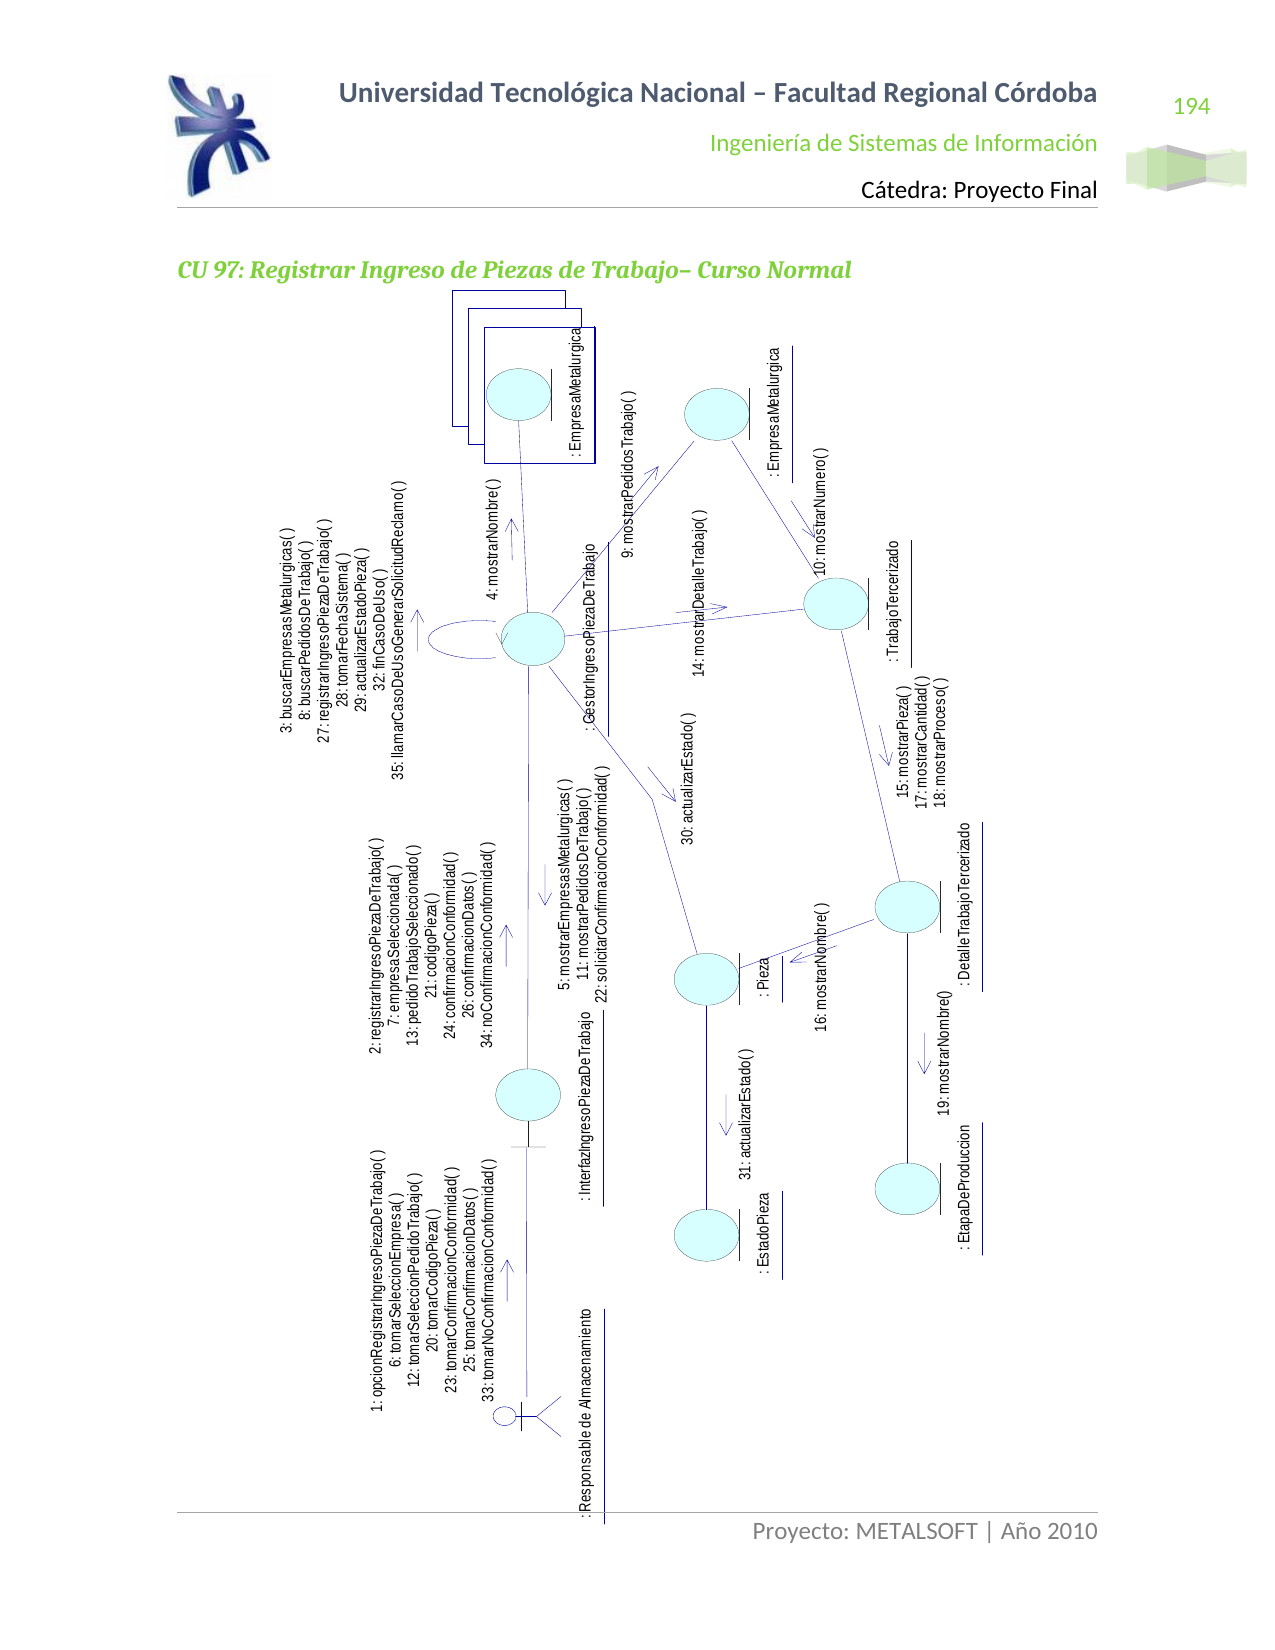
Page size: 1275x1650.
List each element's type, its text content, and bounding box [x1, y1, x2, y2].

picture [167, 74, 272, 199]
text CU 97: Registrar Ingreso de Piezas de Trabajo– Curso Normal [177, 256, 1098, 284]
